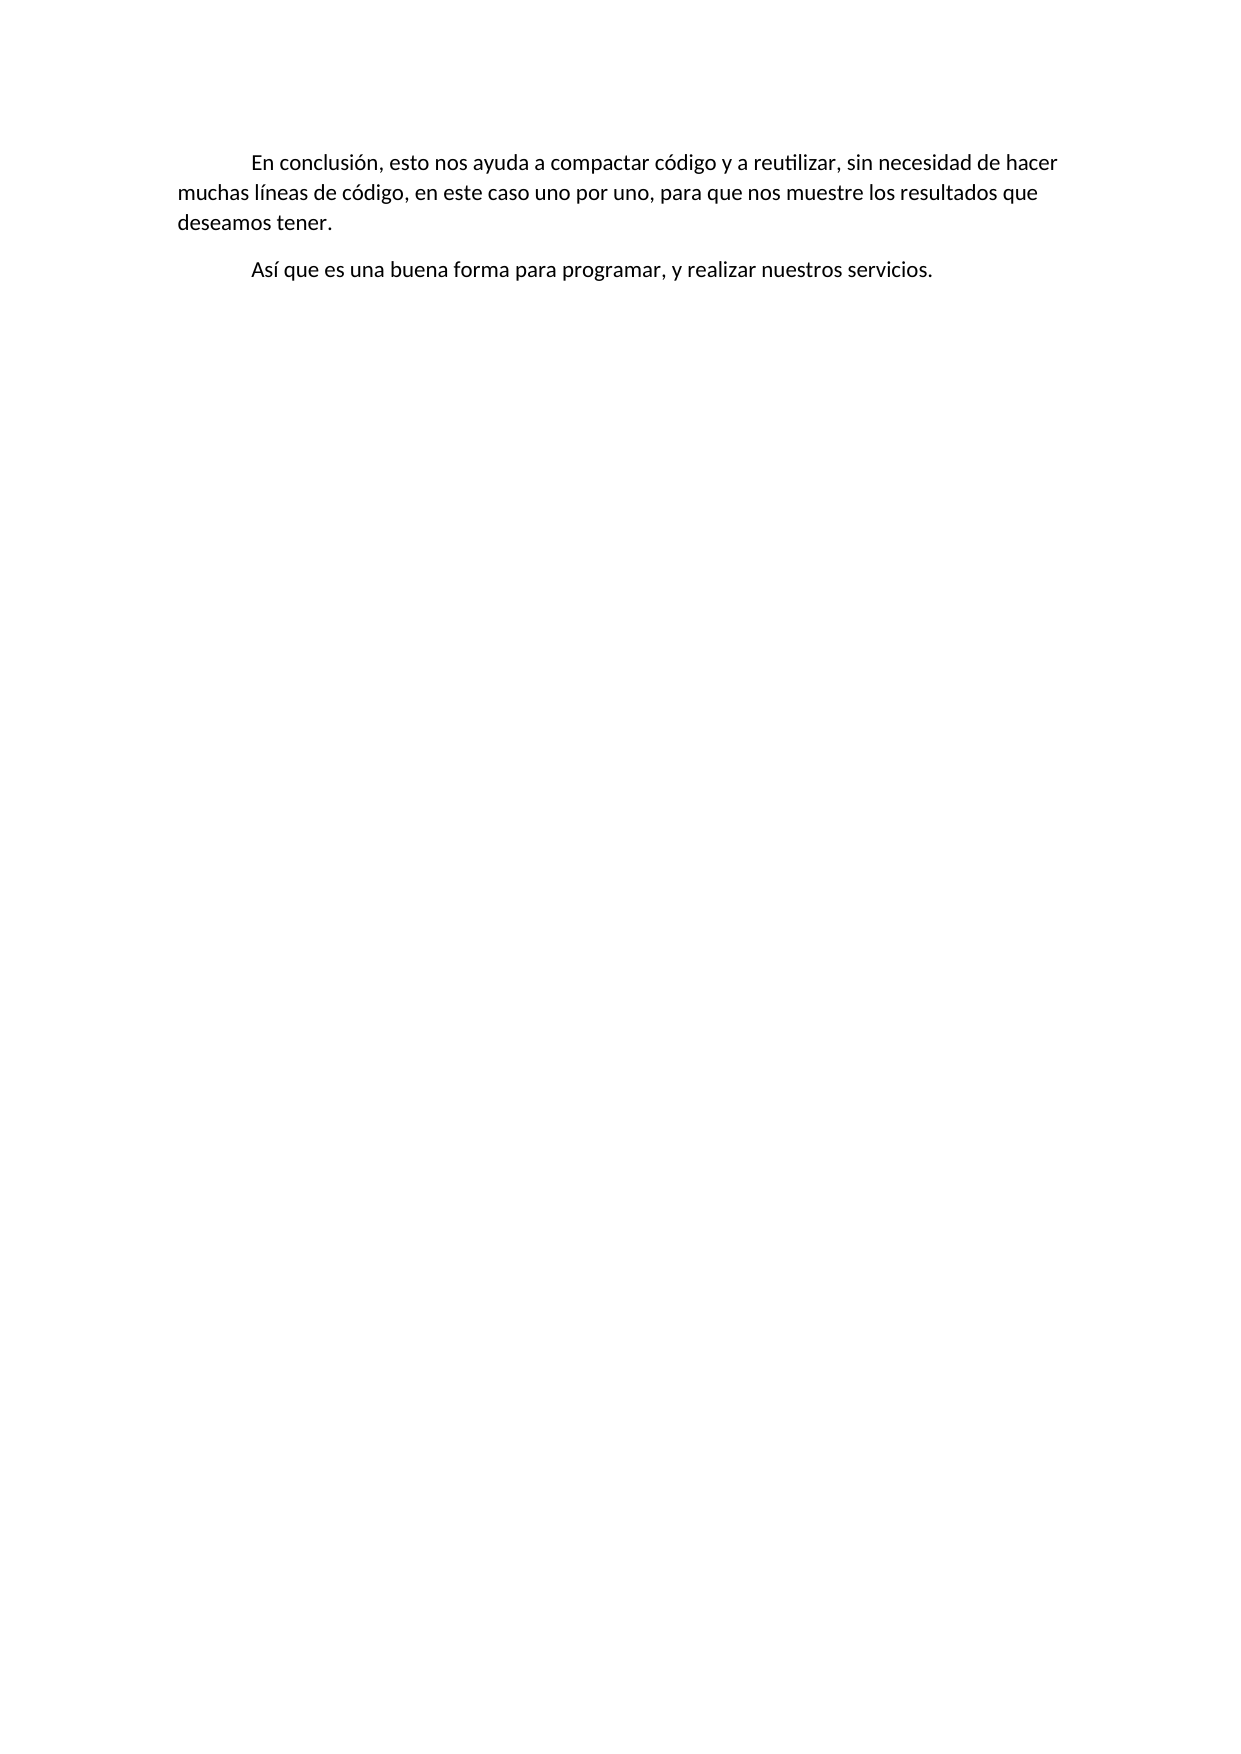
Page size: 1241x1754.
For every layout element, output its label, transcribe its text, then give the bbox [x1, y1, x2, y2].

text En conclusión, esto nos ayuda a compactar código y a reutilizar, sin necesidad de hacer muchas líneas de código, en este caso uno por uno, para que nos muestre los resultados que deseamos tener. [177, 148, 1063, 236]
text Así que es una buena forma para programar, y realizar nuestros servicios. [177, 255, 1063, 283]
